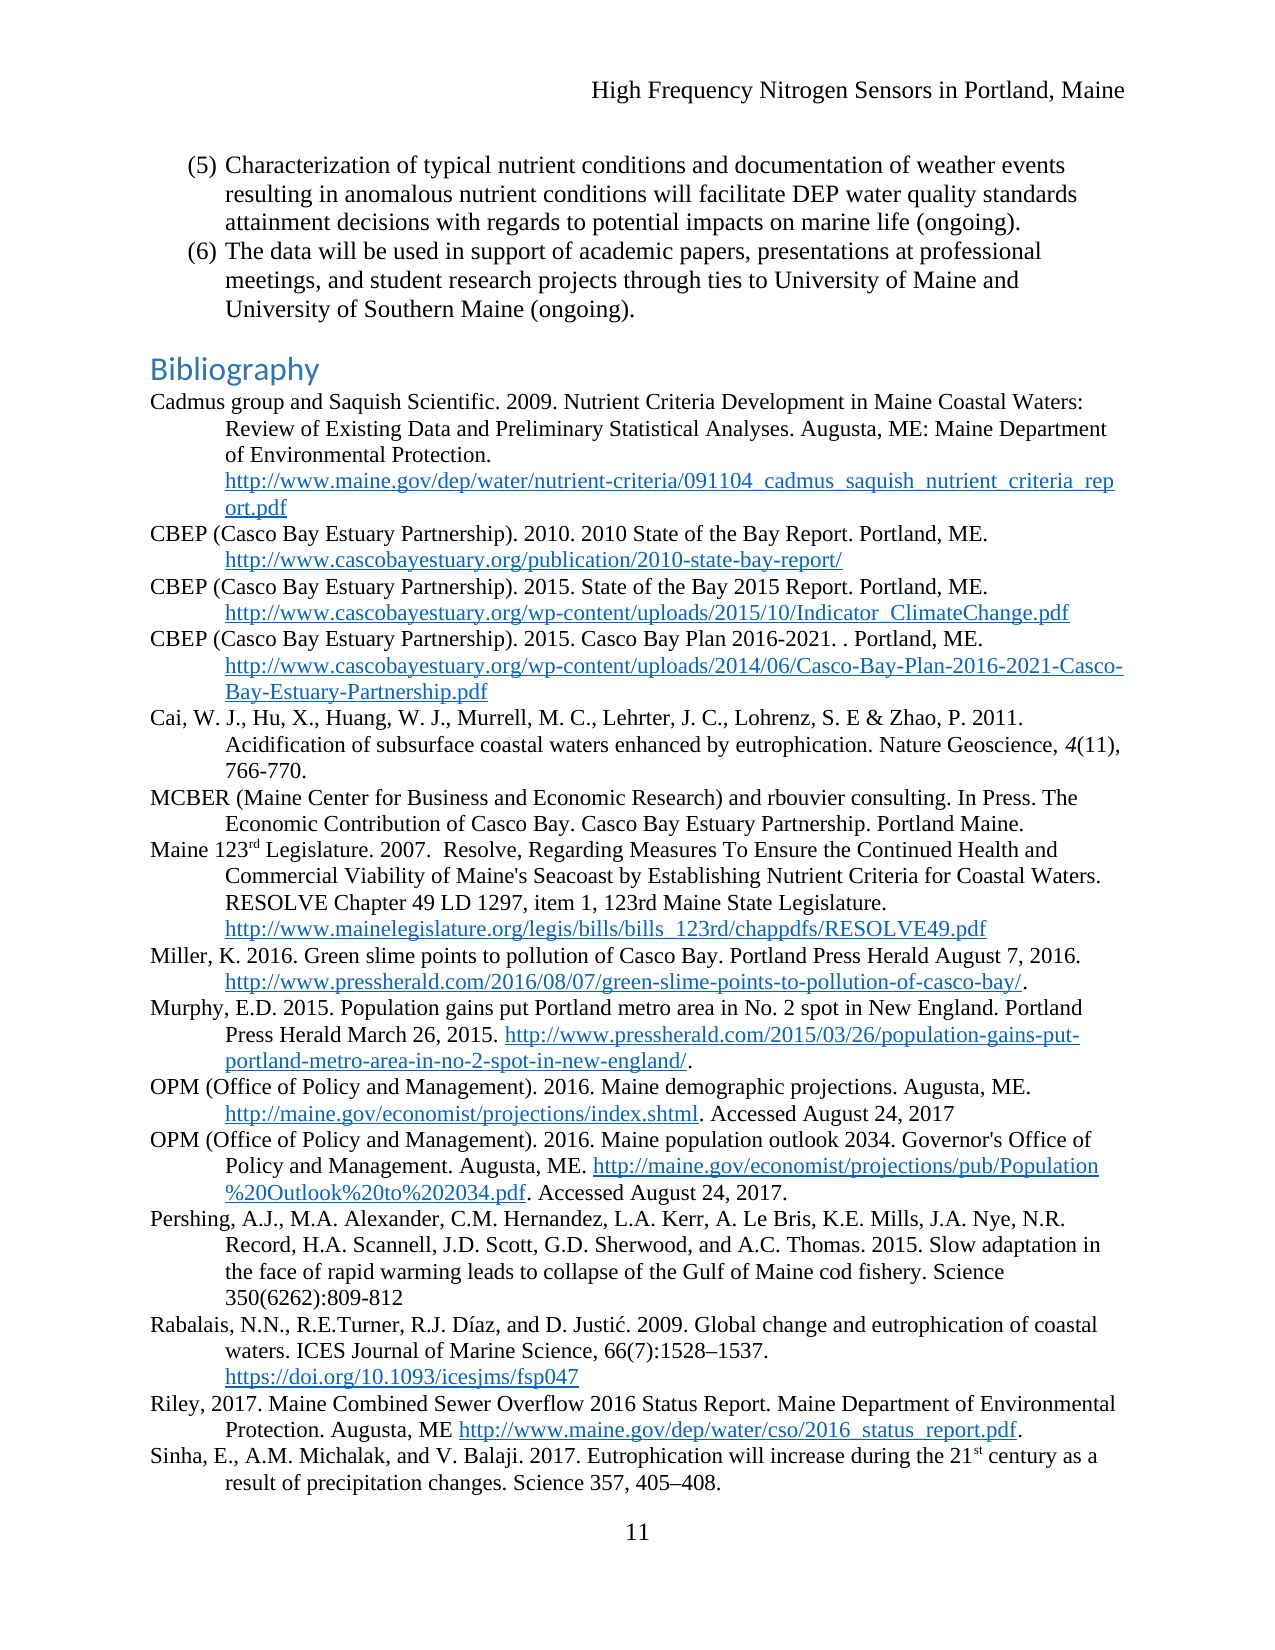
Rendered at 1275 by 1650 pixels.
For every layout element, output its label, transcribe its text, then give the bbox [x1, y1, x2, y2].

text Miller, K. 2016. Green slime points to pollution of Casco Bay. Portland Press Herald August 7, 2016. http://www.pressherald.com/2016/08/07/green-slime-points-to-pollution-of-casco-bay/. [150, 942, 1125, 994]
text CBEP (Casco Bay Estuary Partnership). 2015. Casco Bay Plan 2016-2021. . Portland, ME. http://www.cascobayestuary.org/wp-content/uploads/2014/06/Casco-Bay-Plan-2016-2021-Casco-Bay-Estuary-Partnership.pdf [150, 625, 1125, 704]
subtitle Bibliography [150, 347, 1125, 388]
text Maine 123rd Legislature. 2007. Resolve, Regarding Measures To Ensure the Continued Health and Commercial Viability of Maine's Seacoast by Establishing Nutrient Criteria for Coastal Waters. RESOLVE Chapter 49 LD 1297, item 1, 123rd Maine State Legislature. http://www.mainelegislature.org/legis/bills/bills_123rd/chappdfs/RESOLVE49.pdf [150, 836, 1125, 942]
text Rabalais, N.N., R.E.Turner, R.J. Díaz, and D. Justić. 2009. Global change and eutrophication of coastal waters. ICES Journal of Marine Science, 66(7):1528–1537. https://doi.org/10.1093/icesjms/fsp047 [150, 1311, 1125, 1390]
text CBEP (Casco Bay Estuary Partnership). 2010. 2010 State of the Bay Report. Portland, ME. http://www.cascobayestuary.org/publication/2010-state-bay-report/ [150, 520, 1125, 573]
text OPM (Office of Policy and Management). 2016. Maine demographic projections. Augusta, ME. http://maine.gov/economist/projections/index.shtml. Accessed August 24, 2017 [150, 1073, 1125, 1126]
text OPM (Office of Policy and Management). 2016. Maine population outlook 2034. Governor's Office of Policy and Management. Augusta, ME. http://maine.gov/economist/projections/pub/Population%20Outlook%20to%202034.pdf. Accessed August 24, 2017. [150, 1126, 1125, 1205]
text Murphy, E.D. 2015. Population gains put Portland metro area in No. 2 spot in New England. Portland Press Herald March 26, 2015. http://www.pressherald.com/2015/03/26/population-gains-put-portland-metro-area-in-no-2-spot-in-new-england/. [150, 994, 1125, 1073]
text Pershing, A.J., M.A. Alexander, C.M. Hernandez, L.A. Kerr, A. Le Bris, K.E. Mills, J.A. Nye, N.R. Record, H.A. Scannell, J.D. Scott, G.D. Sherwood, and A.C. Thomas. 2015. Slow adaptation in the face of rapid warming leads to collapse of the Gulf of Maine cod fishery. Science 350(6262):809-812 [150, 1205, 1125, 1311]
text Cadmus group and Saquish Scientific. 2009. Nutrient Criteria Development in Maine Coastal Waters: Review of Existing Data and Preliminary Statistical Analyses. Augusta, ME: Maine Department of Environmental Protection. http://www.maine.gov/dep/water/nutrient-criteria/091104_cadmus_saquish_nutrient_criteria_report.pdf [150, 388, 1125, 520]
text CBEP (Casco Bay Estuary Partnership). 2015. State of the Bay 2015 Report. Portland, ME. http://www.cascobayestuary.org/wp-content/uploads/2015/10/Indicator_ClimateChange.pdf [150, 573, 1125, 625]
text Cai, W. J., Hu, X., Huang, W. J., Murrell, M. C., Lehrter, J. C., Lohrenz, S. E & Zhao, P. 2011. Acidification of subsurface coastal waters enhanced by eutrophication. Nature Geoscience, 4(11), 766-770. [150, 704, 1125, 783]
text MCBER (Maine Center for Business and Economic Research) and rbouvier consulting. In Press. The Economic Contribution of Casco Bay. Casco Bay Estuary Partnership. Portland Maine. [150, 783, 1125, 836]
text Riley, 2017. Maine Combined Sewer Overflow 2016 Status Report. Maine Department of Environmental Protection. Augusta, ME http://www.maine.gov/dep/water/cso/2016_status_report.pdf. [150, 1390, 1125, 1442]
text Sinha, E., A.M. Michalak, and V. Balaji. 2017. Eutrophication will increase during the 21st century as a result of precipitation changes. Science 357, 405–408. [150, 1442, 1125, 1495]
list The data will be used in support of academic papers, presentations at professional meetings, and student research projects through ties to University of Maine and University of Southern Maine (ongoing). [187, 236, 1125, 322]
list Characterization of typical nutrient conditions and documentation of weather events resulting in anomalous nutrient conditions will facilitate DEP water quality standards attainment decisions with regards to potential impacts on marine life (ongoing). [187, 150, 1125, 236]
